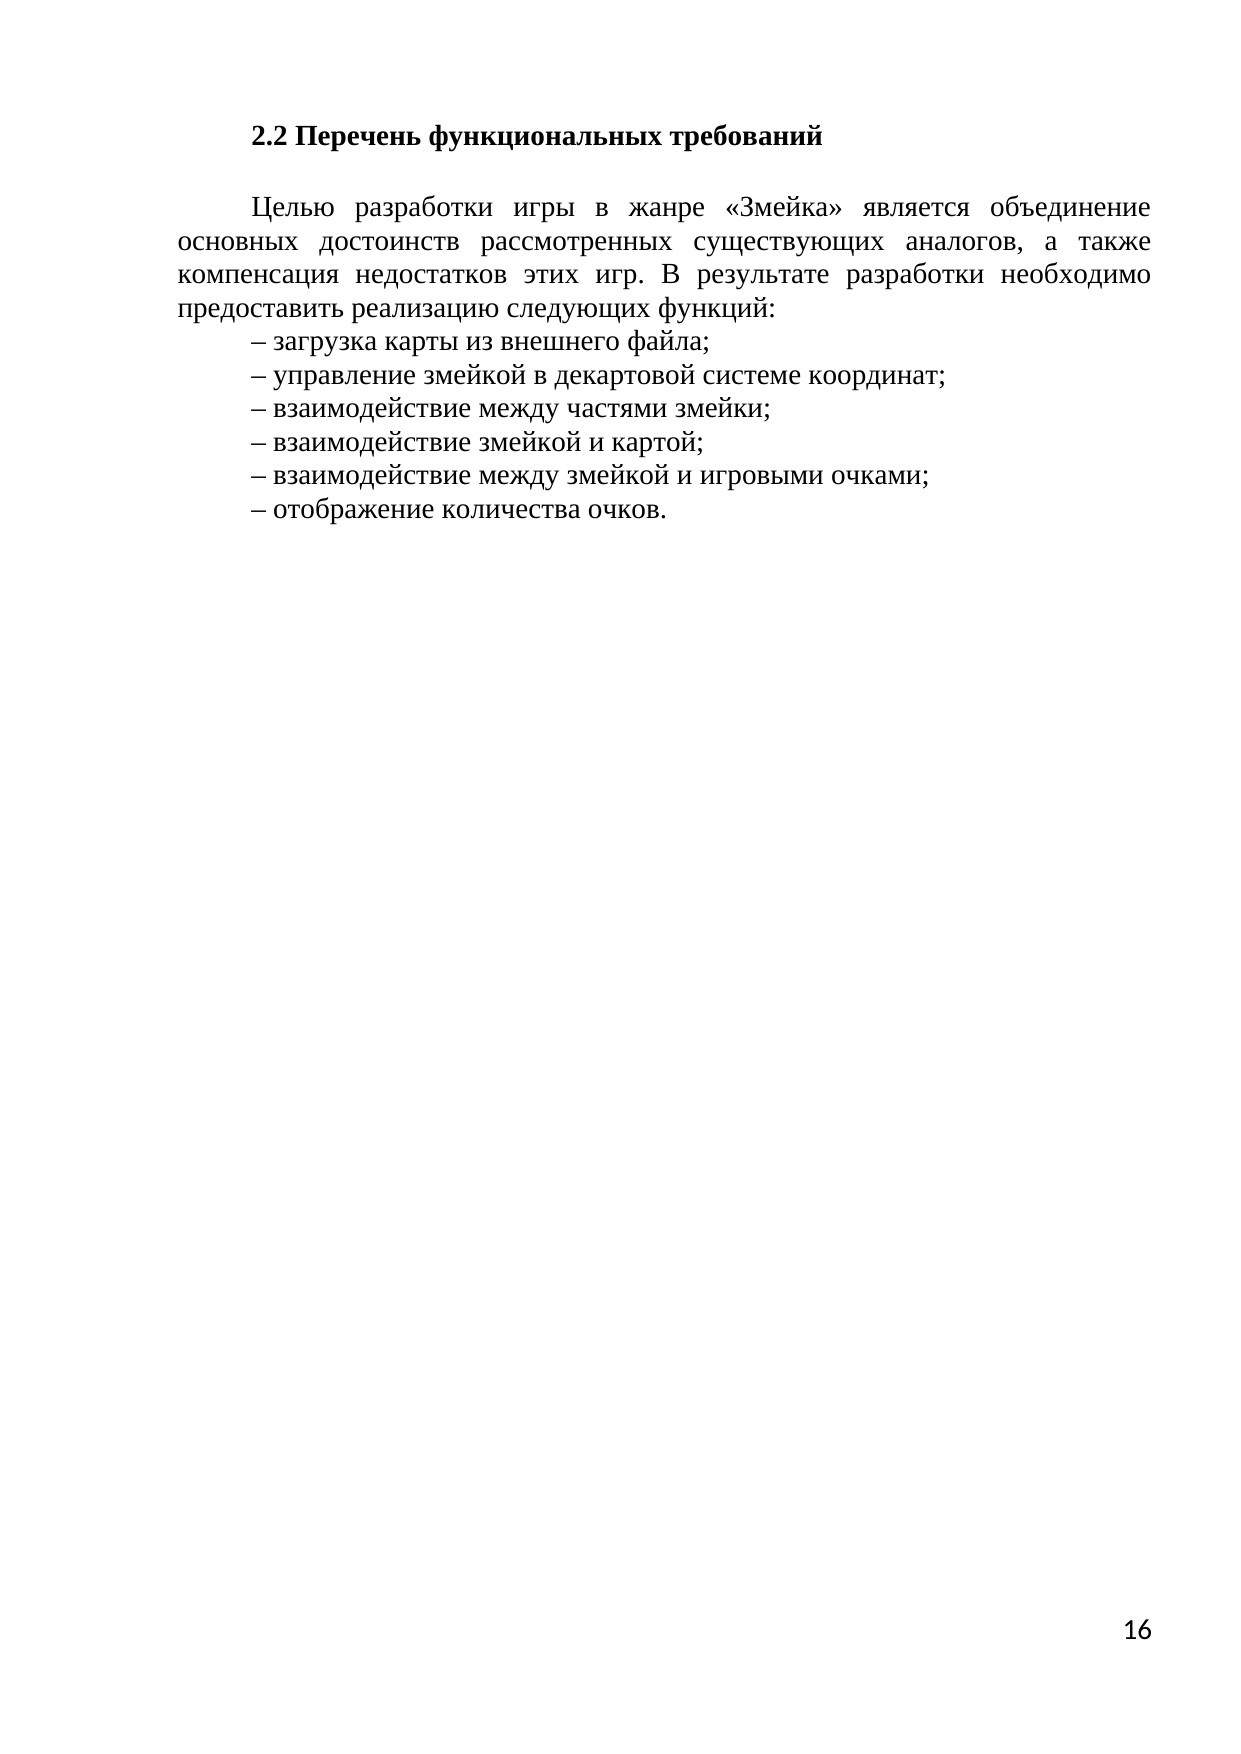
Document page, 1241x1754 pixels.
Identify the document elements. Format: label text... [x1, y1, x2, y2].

list взаимодействие между змейкой и игровыми очками; [177, 457, 1152, 491]
subtitle Перечень функциональных требований [251, 118, 1152, 152]
list управление змейкой в декартовой системе координат; [177, 357, 1152, 390]
list отображение количества очков. [177, 491, 1152, 524]
text Целью разработки игры в жанре «Змейка» является объединение основных достоинств рассмотренных существующих аналогов, а также компенсация недостатков этих игр. В результате разработки необходимо предоставить реализацию следующих функций: [177, 189, 1152, 323]
list взаимодействие змейкой и картой; [177, 424, 1152, 457]
list взаимодействие между частями змейки; [177, 390, 1152, 424]
list загрузка карты из внешнего файла; [177, 323, 1152, 357]
